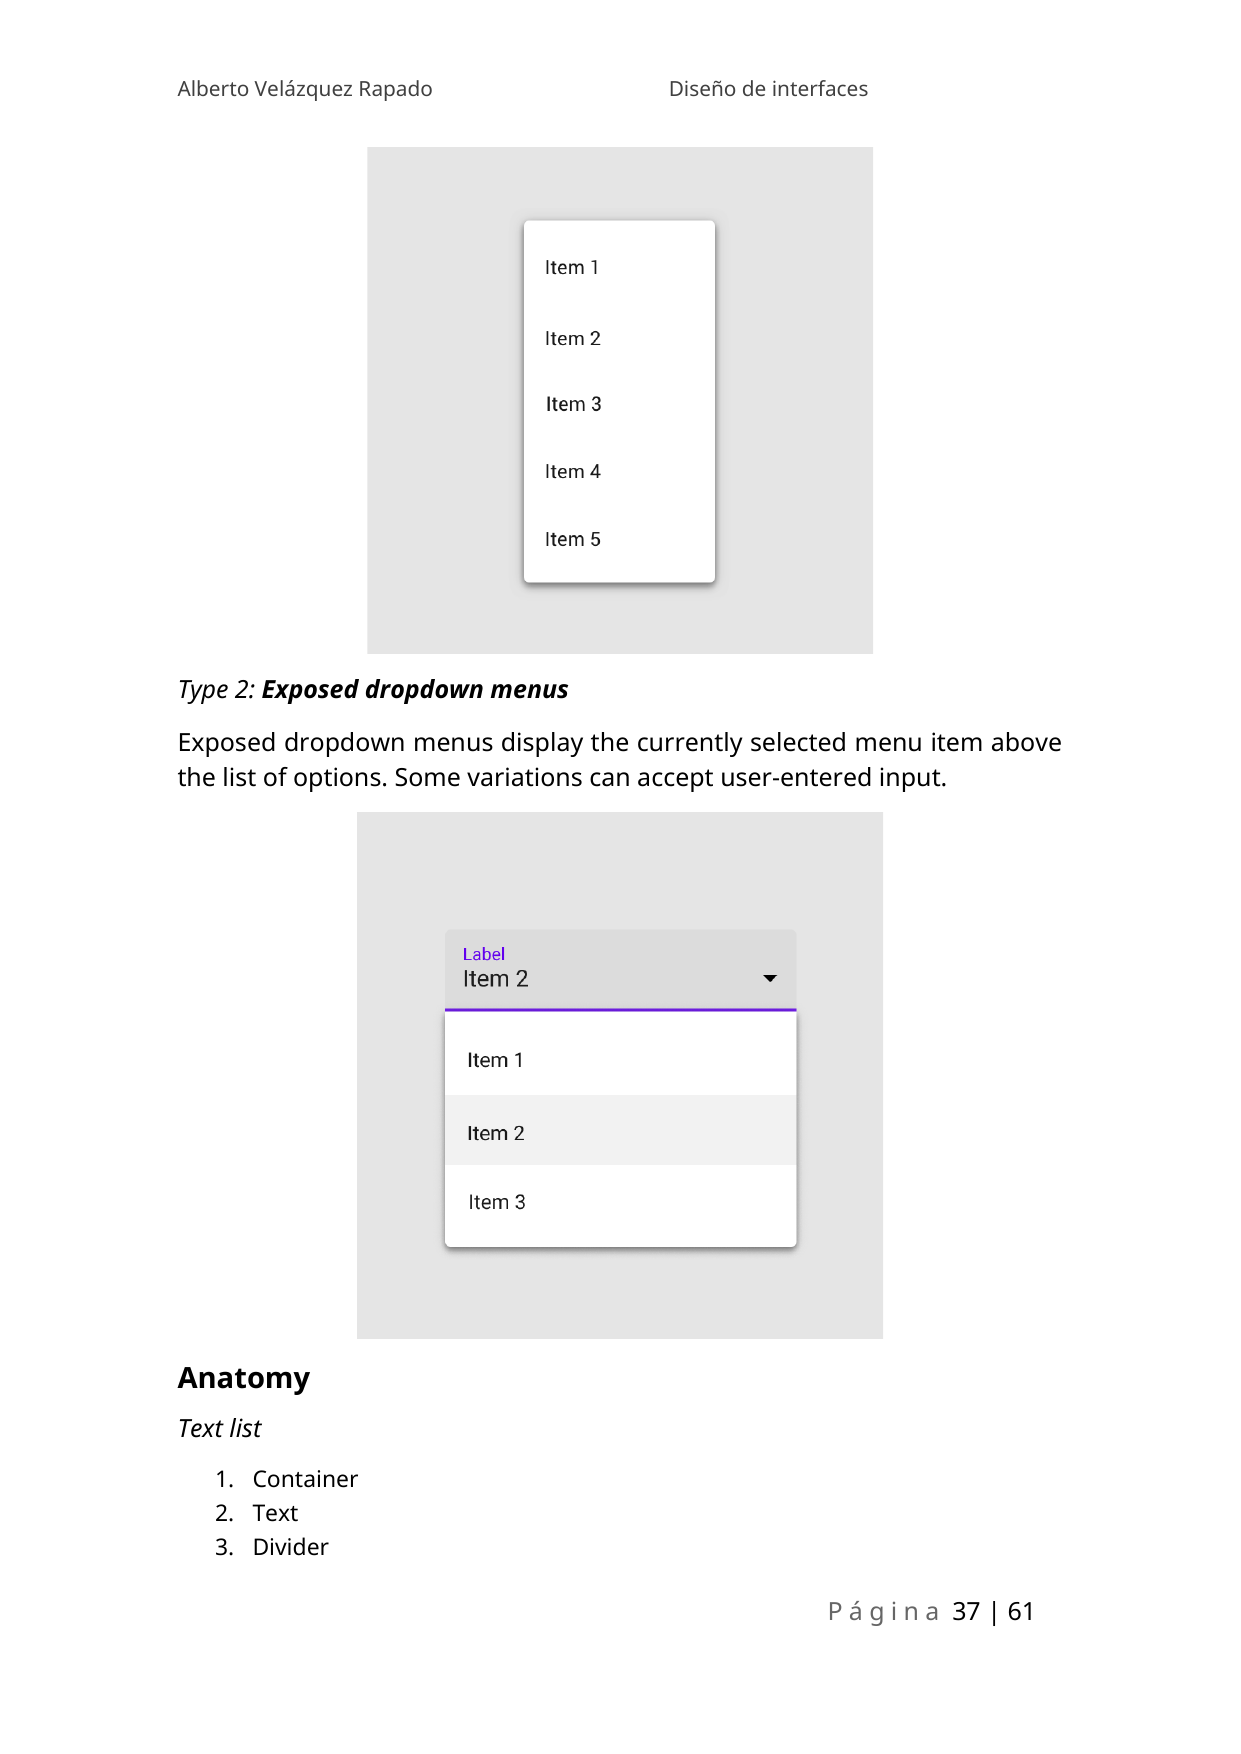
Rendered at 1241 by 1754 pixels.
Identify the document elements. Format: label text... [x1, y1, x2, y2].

text Exposed dropdown menus display the currently selected menu item above the list of options. Some variations can accept user-entered input. [177, 724, 1063, 794]
list Text [215, 1497, 1063, 1528]
list Container [215, 1463, 1063, 1495]
text Type 2: Exposed dropdown menus [177, 672, 1063, 706]
list Divider [215, 1531, 1063, 1562]
picture [357, 812, 884, 1339]
picture [367, 147, 874, 654]
text Text list [177, 1411, 1063, 1445]
subtitle Anatomy [177, 1357, 1063, 1397]
